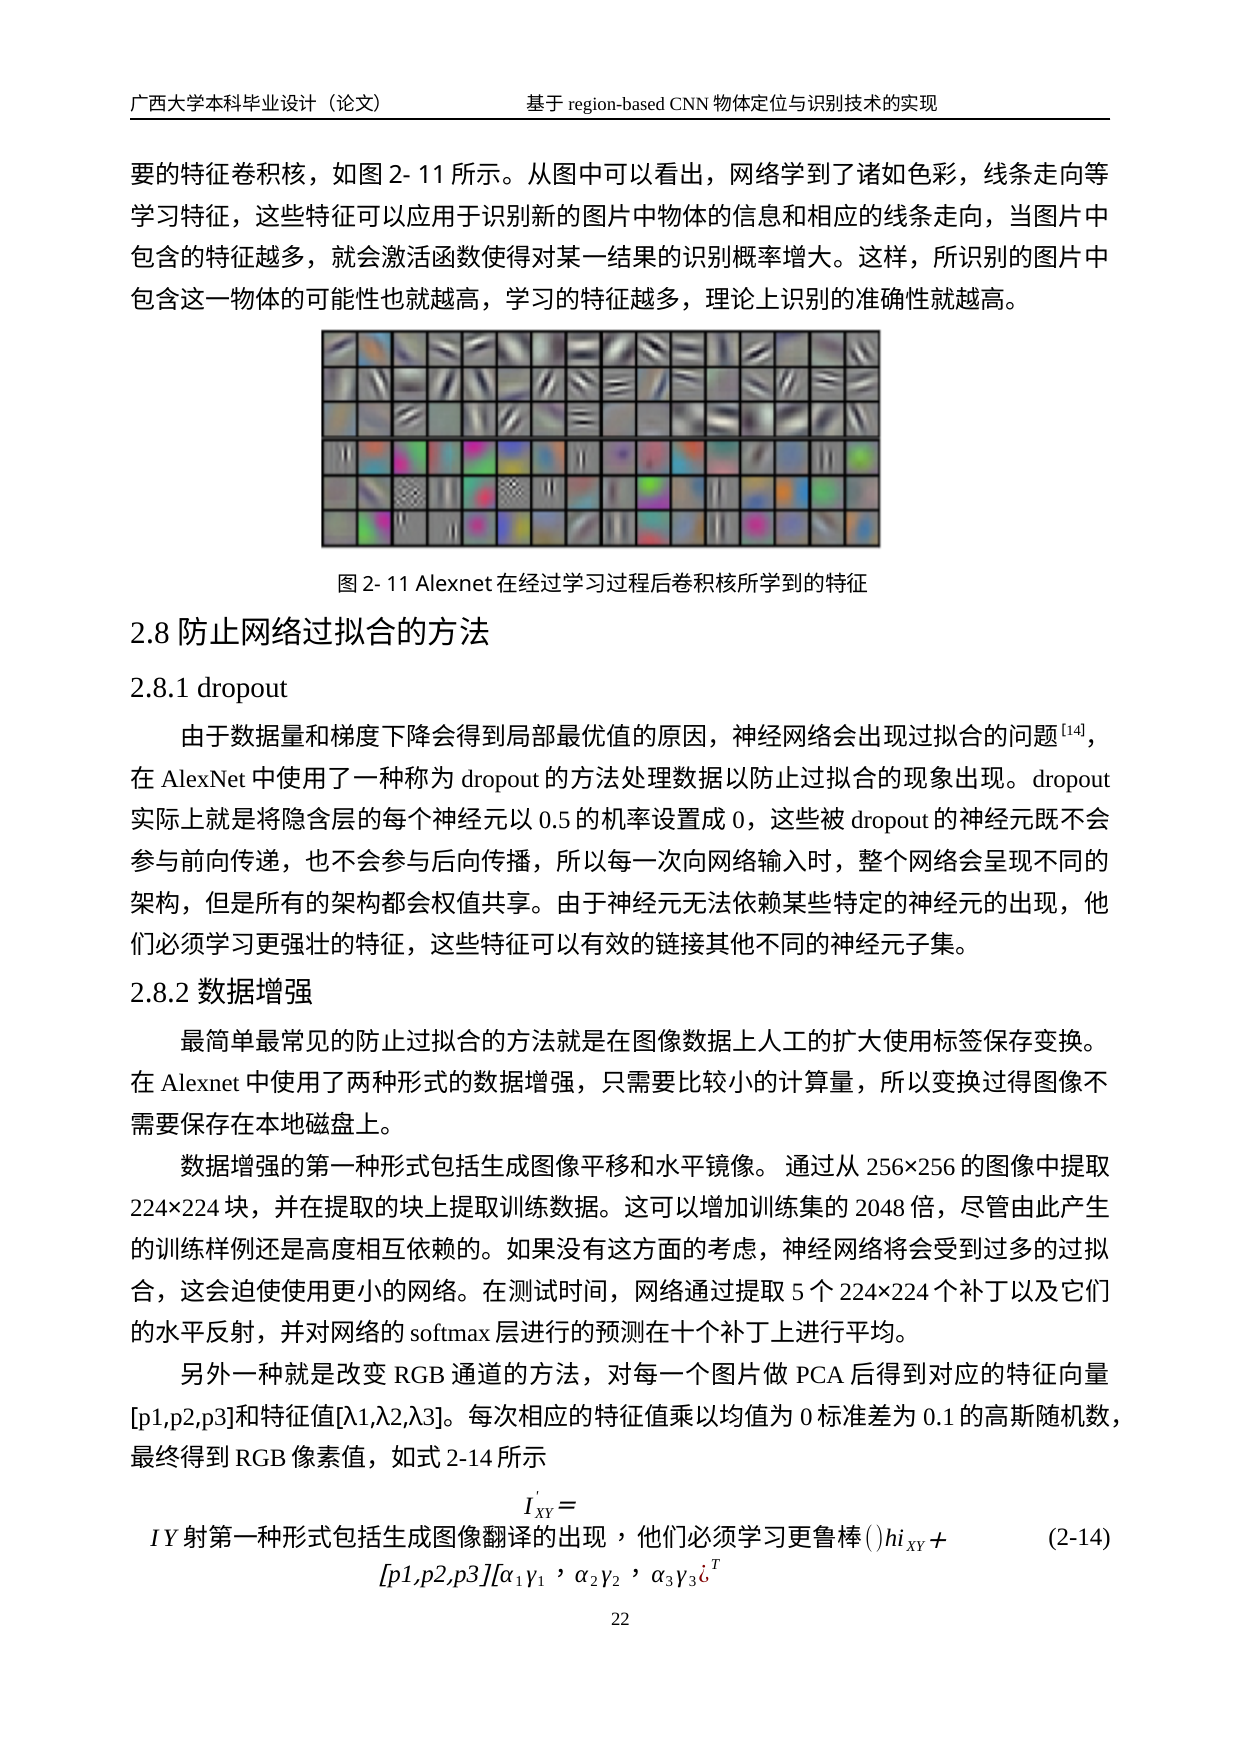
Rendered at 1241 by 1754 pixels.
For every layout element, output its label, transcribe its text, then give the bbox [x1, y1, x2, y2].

table_header (2-14) [968, 1475, 1122, 1603]
text 最简单最常见的防止过拟合的方法就是在图像数据上人工的扩大使用标签保存变换。在Alexnet中使用了两种形式的数据增强，只需要比较小的计算量，所以变换过得图像不需要保存在本地磁盘上。 [130, 1017, 1110, 1142]
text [130, 150, 1110, 317]
text 由于数据量和梯度下降会得到局部最优值的原因，神经网络会出现过拟合的问题[14]，在AlexNet中使用了一种称为dropout的方法处理数据以防止过拟合的现象出现。dropout实际上就是将隐含层的每个神经元以0.5的机率设置成0，这些被dropout的神经元既不会参与前向传递，也不会参与后向传播，所以每一次向网络输入时，整个网络会呈现不同的架构，但是所有的架构都会权值共享。由于神经元无法依赖某些特定的神经元的出现，他们必须学习更强壮的特征，这些特征可以有效的链接其他不同的神经元子集。 [130, 712, 1110, 962]
text 2.8.2 数据增强 [130, 969, 1110, 1010]
table_header =+[p1,p2,p3][ [130, 1475, 968, 1603]
text 2.8.1 dropout [130, 664, 1110, 706]
text 另外一种就是改变RGB通道的方法，对每一个图片做PCA后得到对应的特征向量[p1,p2,p3]和特征值[λ1,λ2,λ3]。每次相应的特征值乘以均值为0标准差为0.1的高斯随机数，最终得到RGB像素值，如式2-14所示 [130, 1350, 1110, 1475]
text 数据增强的第一种形式包括生成图像平移和水平镜像。 通过从256×256的图像中提取224×224块，并在提取的块上提取训练数据。这可以增加训练集的2048倍，尽管由此产生的训练样例还是高度相互依赖的。如果没有这方面的考虑，神经网络将会受到过多的过拟合，这会迫使使用更小的网络。在测试时间，网络通过提取5个224×224个补丁以及它们的水平反射，并对网络的softmax层进行的预测在十个补丁上进行平均。 [130, 1142, 1110, 1350]
picture [321, 329, 885, 557]
